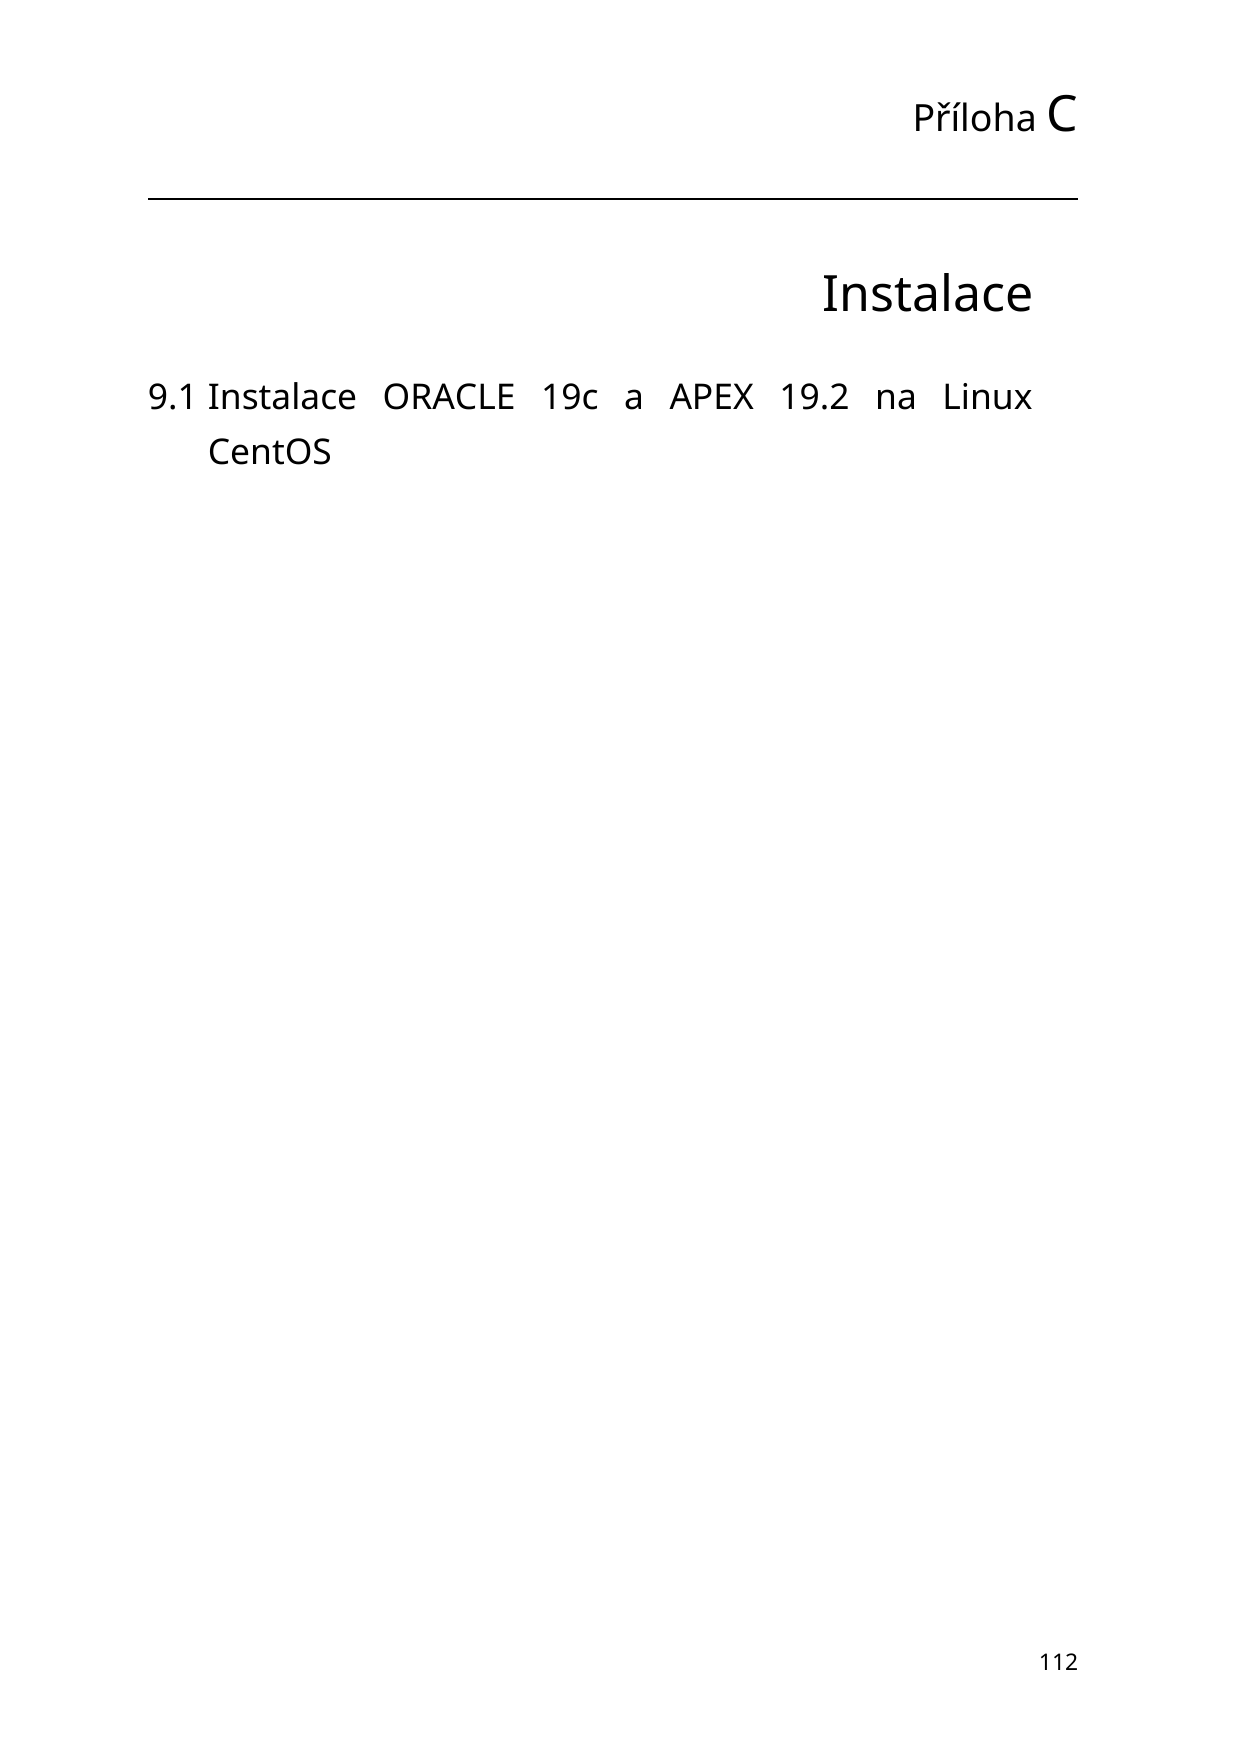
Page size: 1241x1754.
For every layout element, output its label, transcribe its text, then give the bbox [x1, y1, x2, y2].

subtitle Instalace ORACLE 19c a APEX 19.2 na Linux CentOS [148, 371, 1033, 475]
subtitle Instalace [148, 257, 1033, 326]
